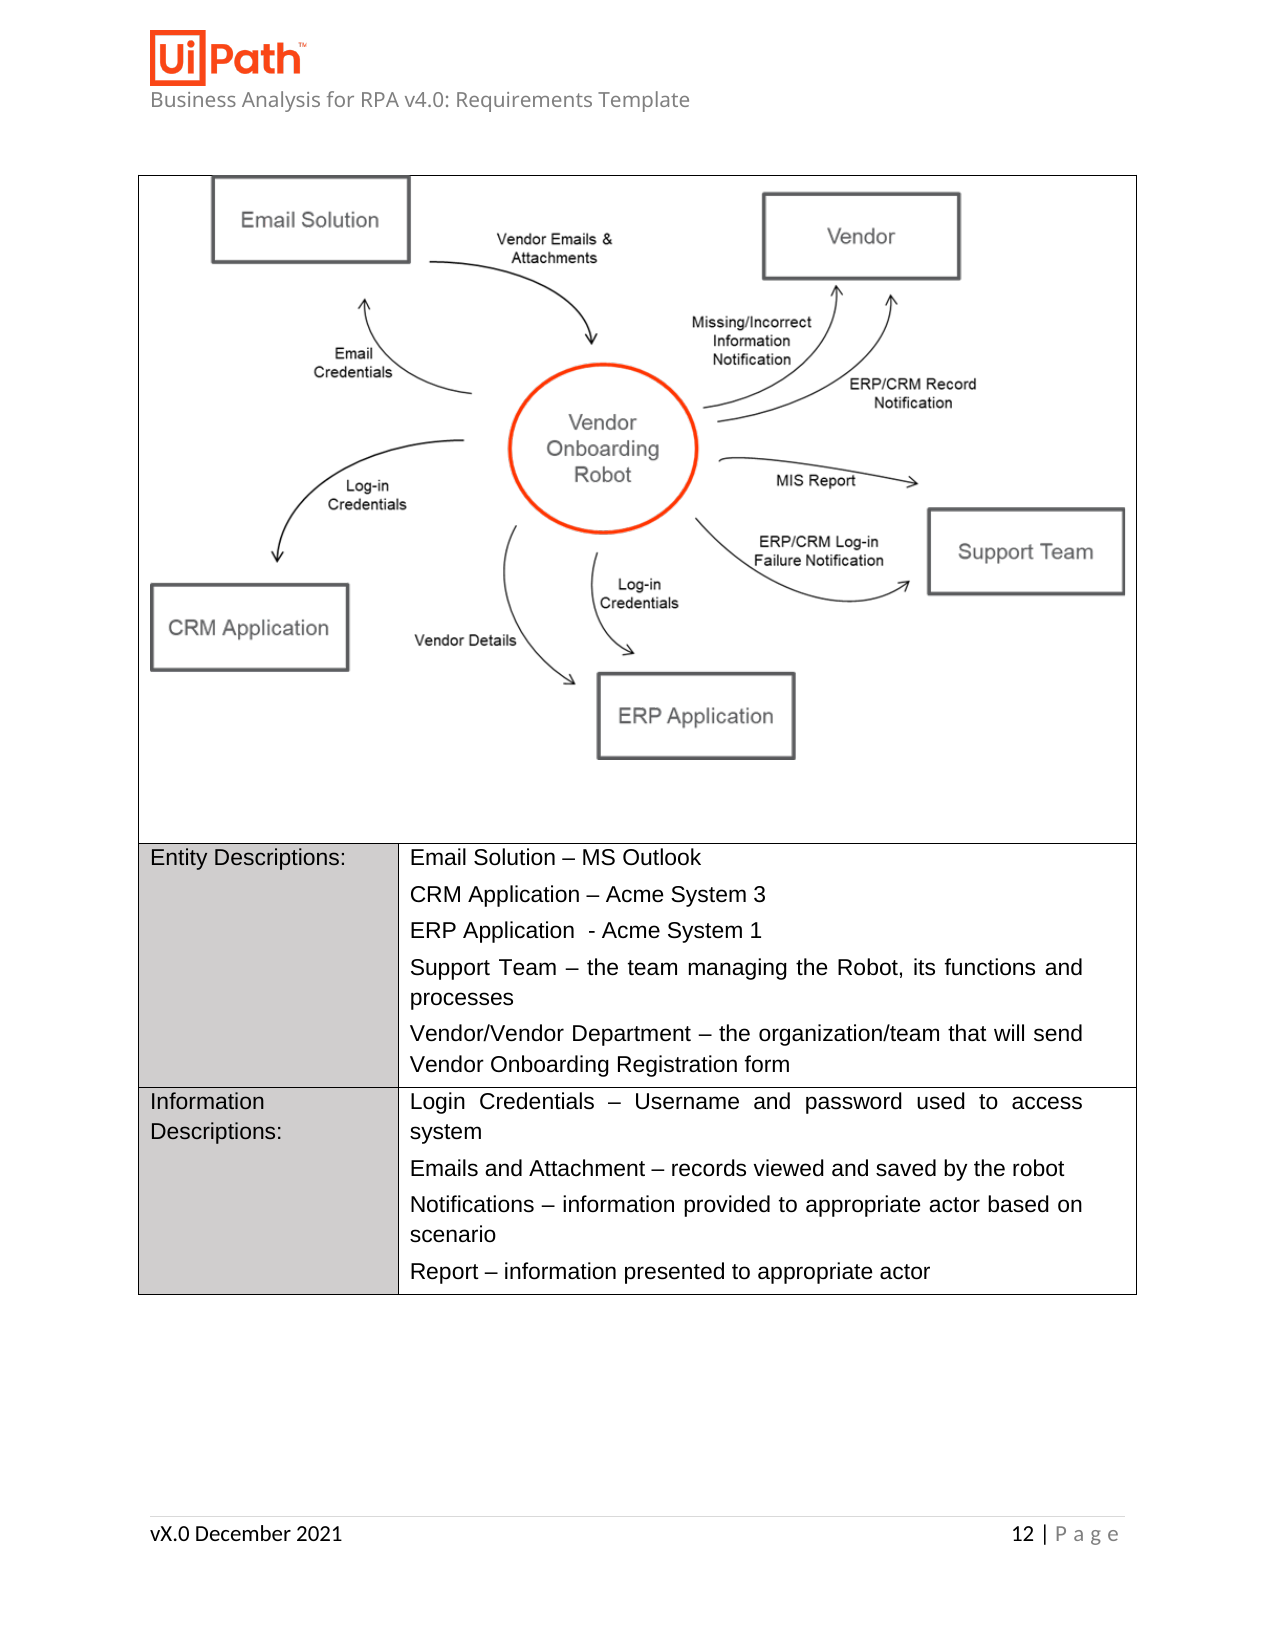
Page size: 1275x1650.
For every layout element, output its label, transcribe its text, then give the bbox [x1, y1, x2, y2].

picture [150, 175, 1125, 760]
picture [150, 30, 307, 86]
table_cell [139, 176, 1136, 843]
table_cell Email Solution – MS Outlook CRM Application – Acme System 3 ERP Application - Acme System 1 Support Team – the team managing the Robot, its functions and processes Vendor/Vendor Department – the organization/team that will send Vendor Onboarding Registration form [399, 844, 1136, 1087]
table_cell Information Descriptions: [139, 1088, 398, 1294]
table_cell Login Credentials – Username and password used to access system Emails and Attachment – records viewed and saved by the robot Notifications – information provided to appropriate actor based on scenario Report – information presented to appropriate actor [399, 1088, 1136, 1294]
table_cell Entity Descriptions: [139, 844, 398, 1087]
